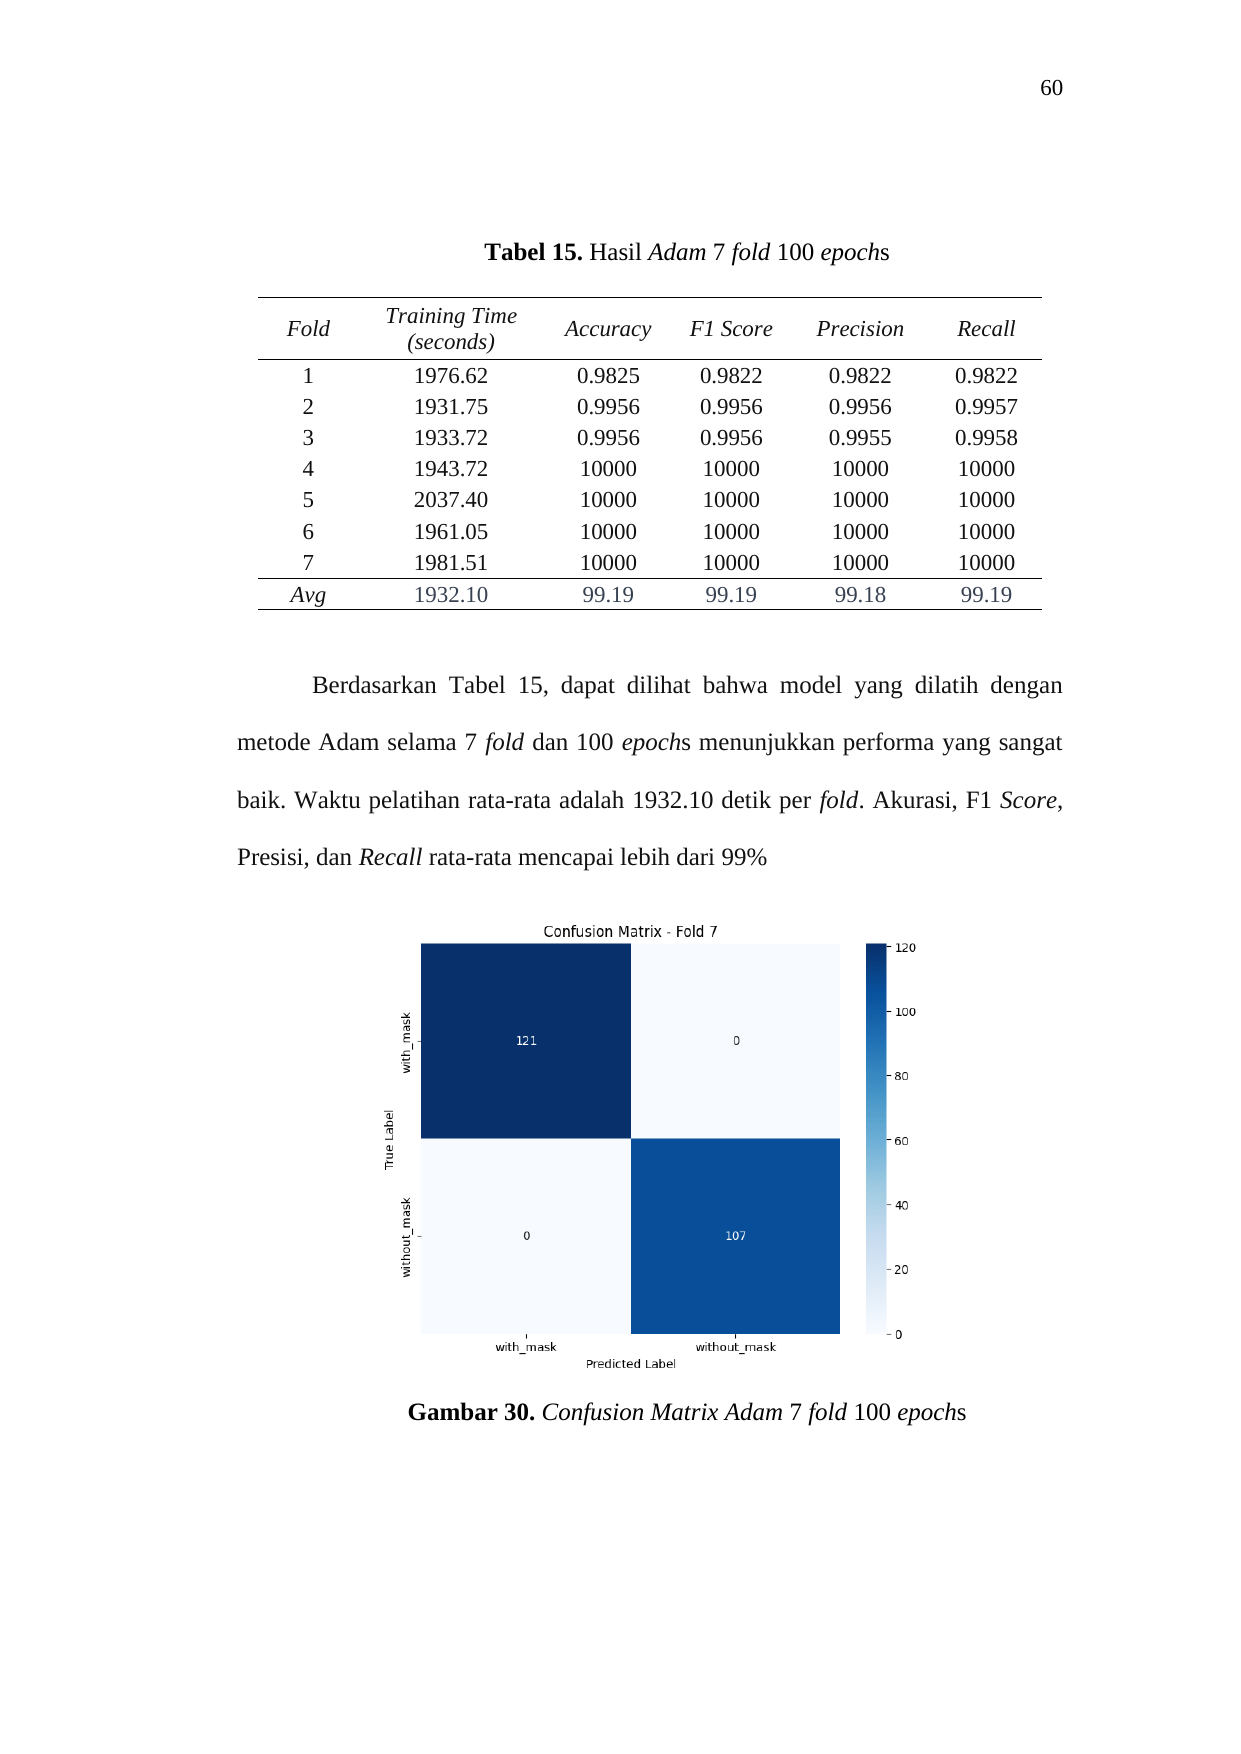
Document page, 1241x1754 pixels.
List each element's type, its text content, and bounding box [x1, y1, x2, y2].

picture [376, 916, 924, 1378]
table_cell 4 [258, 453, 358, 484]
table_cell 3 [258, 422, 358, 453]
table_cell 10000 [544, 484, 673, 515]
table_cell 99.19 [673, 579, 789, 609]
table_cell 2 [258, 390, 358, 422]
table_cell 10000 [790, 515, 931, 547]
table_header Training Time (seconds) [358, 298, 544, 359]
table_cell 0.9822 [931, 360, 1042, 390]
table_cell 99.18 [790, 579, 931, 609]
table_cell 10000 [544, 515, 673, 547]
table_cell 10000 [673, 547, 789, 578]
table_cell 0.9956 [673, 390, 789, 422]
table_cell 1976.62 [358, 360, 544, 390]
table_cell 1943.72 [358, 453, 544, 484]
table_cell 10000 [931, 484, 1042, 515]
table_cell 0.9822 [790, 360, 931, 390]
table_cell 0.9956 [673, 422, 789, 453]
table_cell 99.19 [931, 579, 1042, 609]
table_cell 1961.05 [358, 515, 544, 547]
table_cell 1 [258, 360, 358, 390]
table_header F1 Score [673, 298, 789, 359]
table_cell 5 [258, 484, 358, 515]
table_cell 10000 [931, 453, 1042, 484]
table_header Fold [258, 298, 358, 359]
table_cell 1931.75 [358, 390, 544, 422]
table_cell 0.9956 [544, 390, 673, 422]
table_cell 10000 [673, 453, 789, 484]
table_cell 10000 [790, 547, 931, 578]
table_cell 0.9822 [673, 360, 789, 390]
table_cell 0.9956 [544, 422, 673, 453]
table_cell 10000 [931, 515, 1042, 547]
table_cell 0.9958 [931, 422, 1042, 453]
table_cell 10000 [673, 515, 789, 547]
table_cell 10000 [544, 453, 673, 484]
table_cell 1932.10 [358, 579, 544, 609]
table_cell 99.19 [544, 579, 673, 609]
table_header Accuracy [544, 298, 673, 359]
table_cell 1981.51 [358, 547, 544, 578]
table_cell 10000 [790, 484, 931, 515]
text Berdasarkan Tabel 15, dapat dilihat bahwa model yang dilatih dengan metode Adam selama 7 fold dan 100 epochs menunjukkan performa yang sangat baik. Waktu pelatihan rata-rata adalah 1932.10 detik per fold. Akurasi, F1 Score, Presisi, dan Recall rata-rata mencapai lebih dari 99% [237, 670, 1063, 871]
table_cell 10000 [544, 547, 673, 578]
table_cell 0.9955 [790, 422, 931, 453]
table_cell 0.9825 [544, 360, 673, 390]
table_cell 1933.72 [358, 422, 544, 453]
table_cell 10000 [790, 453, 931, 484]
table_cell 6 [258, 515, 358, 547]
table_cell 0.9956 [790, 390, 931, 422]
table_header Precision [790, 298, 931, 359]
table_cell 0.9957 [931, 390, 1042, 422]
table_header Recall [931, 298, 1042, 359]
table_cell 7 [258, 547, 358, 578]
text Tabel 15. Hasil Adam 7 fold 100 epochs [311, 237, 1063, 266]
table_cell 10000 [673, 484, 789, 515]
table_cell 2037.40 [358, 484, 544, 515]
table_cell 10000 [931, 547, 1042, 578]
table_cell Avg [258, 579, 358, 609]
